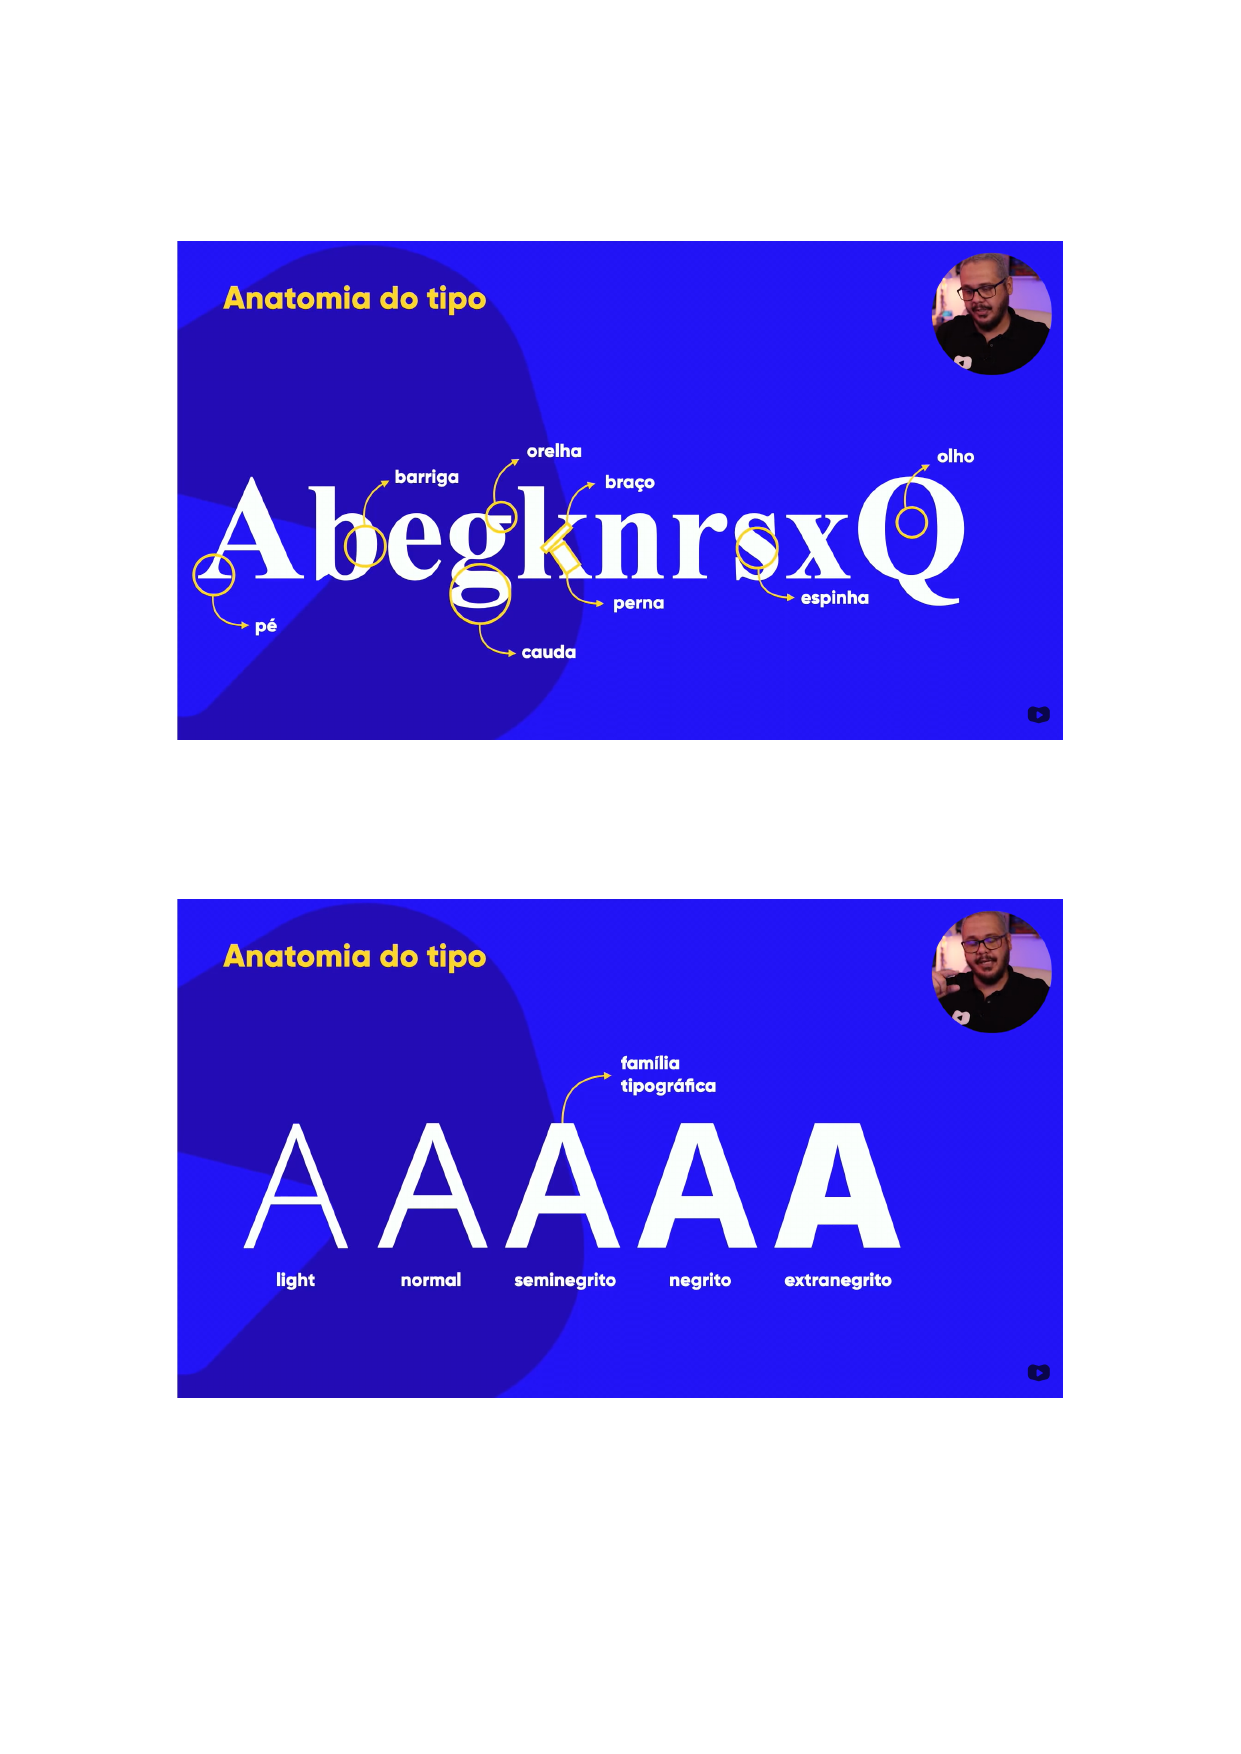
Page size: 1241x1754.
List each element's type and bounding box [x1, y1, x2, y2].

picture [177, 241, 1063, 740]
picture [177, 899, 1063, 1398]
